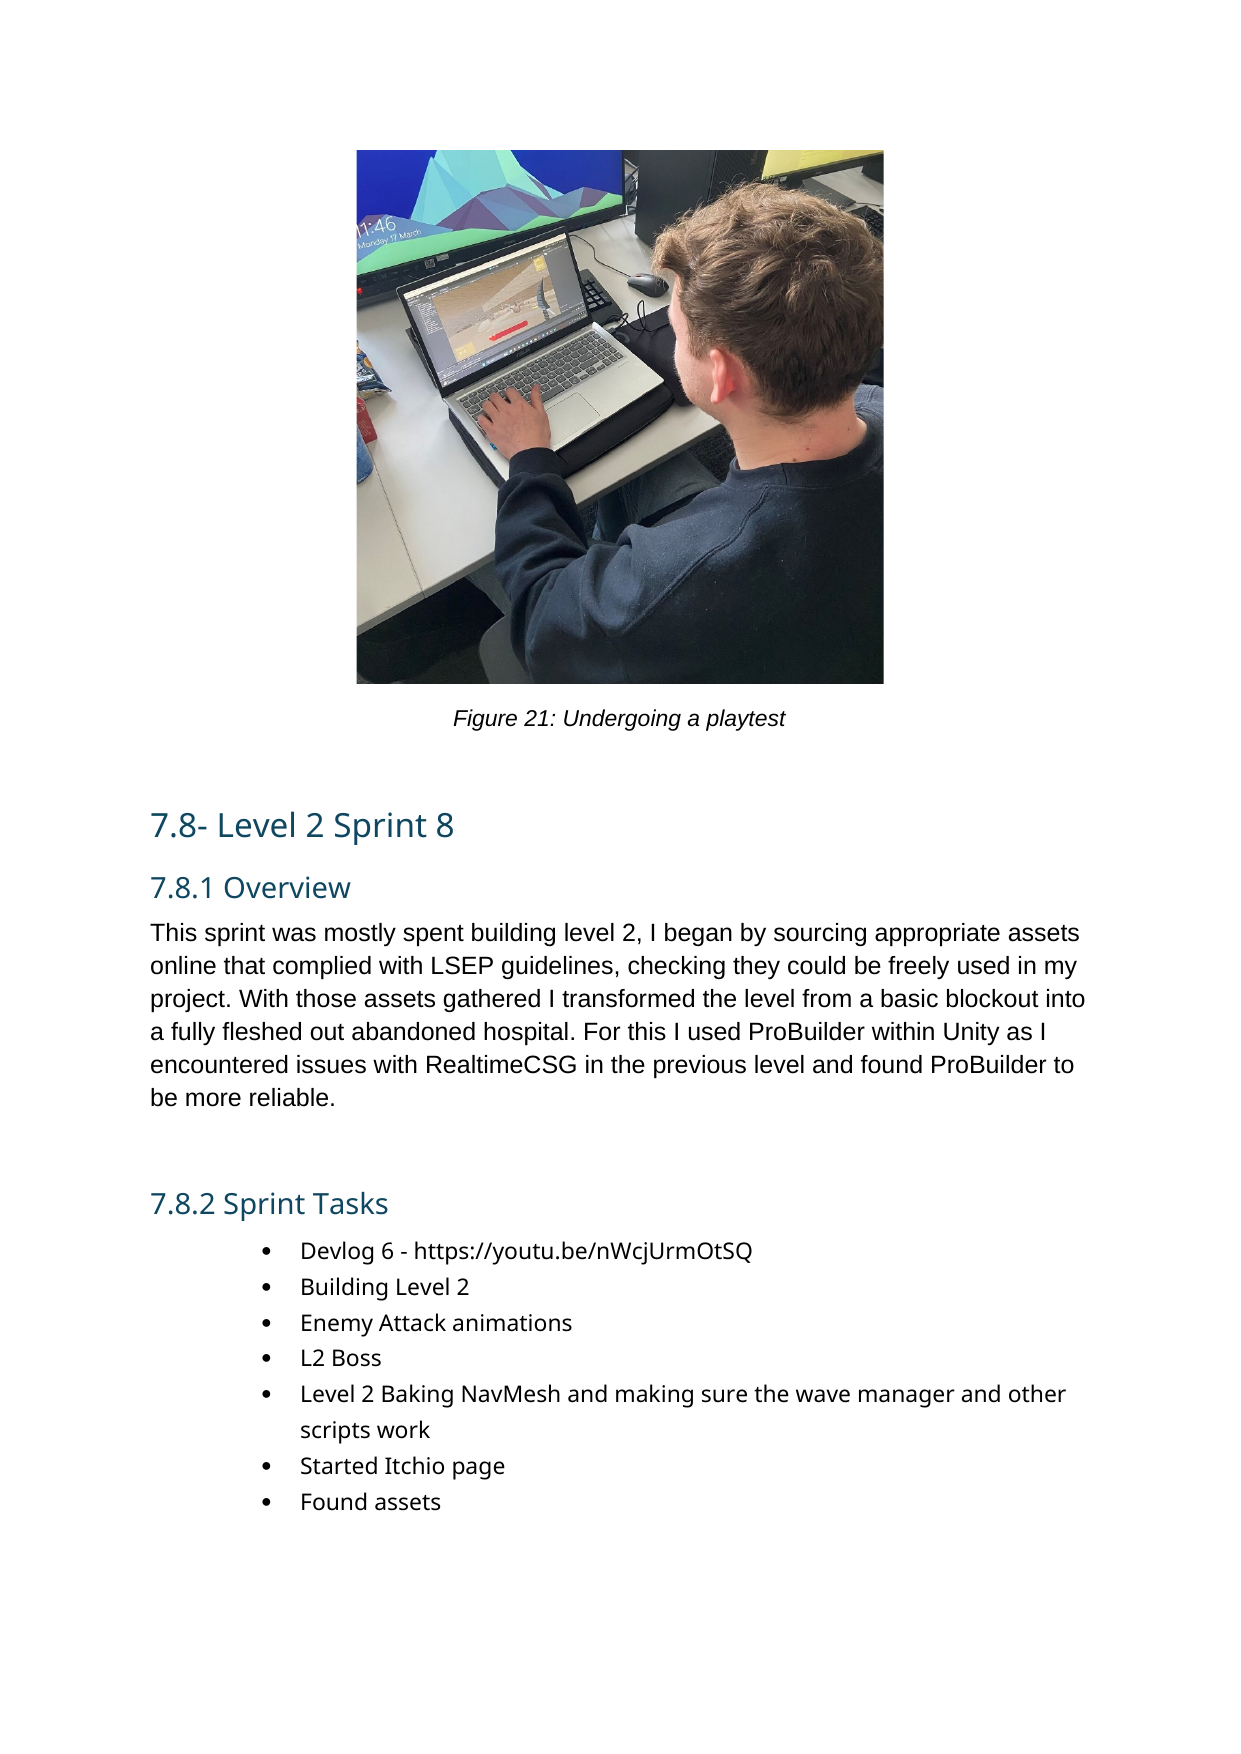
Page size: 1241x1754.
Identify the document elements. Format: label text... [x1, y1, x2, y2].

picture [356, 150, 884, 684]
list Building Level 2 [262, 1271, 1090, 1302]
subtitle 7.8.2 Sprint Tasks [150, 1183, 1090, 1223]
subtitle 7.8- Level 2 Sprint 8 [150, 801, 1090, 847]
text This sprint was mostly spent building level 2, I began by sourcing appropriate assets online that complied with LSEP guidelines, checking they could be freely used in my project. With those assets gathered I transformed the level from a basic blockout into a fully fleshed out abandoned hospital. For this I used ProBuilder within Unity as I encountered issues with RealtimeCSG in the previous level and found ProBuilder to be more reliable. [150, 918, 1090, 1112]
list Found assets [262, 1486, 1090, 1517]
list L2 Boss [262, 1342, 1090, 1374]
list Level 2 Baking NavMesh and making sure the wave manager and other scripts work [262, 1378, 1090, 1446]
list Started Itchio page [262, 1450, 1090, 1481]
subtitle 7.8.1 Overview [150, 867, 1090, 907]
list Enemy Attack animations [262, 1306, 1090, 1338]
text Figure 21: Undergoing a playtest [150, 705, 1090, 731]
list Devlog 6 - https://youtu.be/nWcjUrmOtSQ [262, 1234, 1090, 1266]
